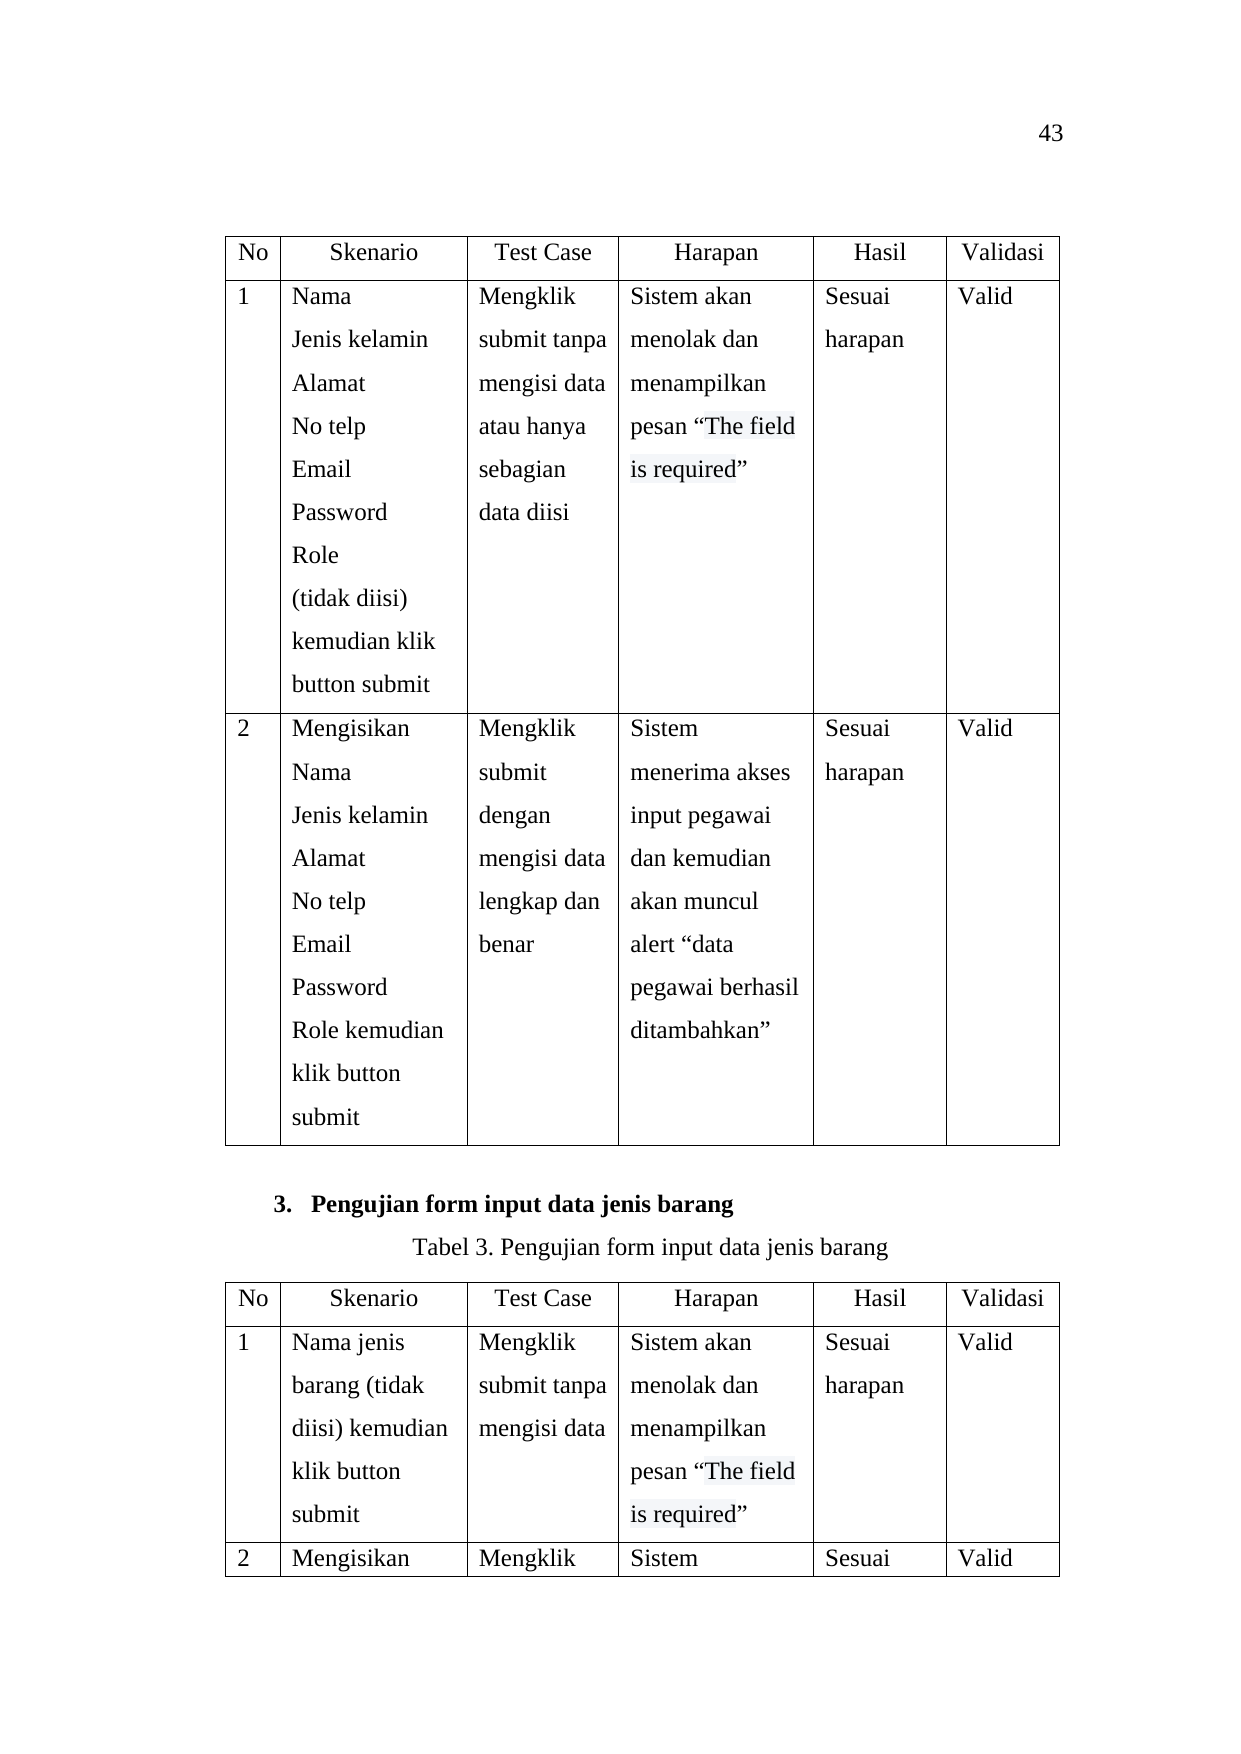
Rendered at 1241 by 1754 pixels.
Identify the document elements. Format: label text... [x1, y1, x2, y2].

table_header No [226, 237, 280, 280]
table_header Skenario [281, 1283, 467, 1326]
table_cell Nama jenis barang (tidak diisi) kemudian klik button submit [281, 1327, 467, 1542]
table_cell Sesuai harapan [814, 281, 946, 712]
table_header Hasil [814, 237, 946, 280]
table_header No [226, 1283, 280, 1326]
table_cell Mengklik submit tanpa mengisi data [468, 1327, 618, 1542]
table_cell 1 [226, 1327, 280, 1542]
table_cell Sesuai harapan [814, 714, 946, 1145]
table_cell Valid [947, 714, 1059, 1145]
table_cell Mengklik submit dengan mengisi data lengkap dan benar [468, 714, 618, 1145]
table_header Validasi [947, 237, 1059, 280]
table_header Test Case [468, 1283, 618, 1326]
table_cell Mengisikan Nama Jenis kelamin Alamat No telp Email Password Role kemudian klik button submit [281, 714, 467, 1145]
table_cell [281, 1543, 467, 1576]
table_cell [468, 1543, 618, 1576]
table_header Harapan [619, 237, 813, 280]
table_header Harapan [619, 1283, 813, 1326]
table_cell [619, 1543, 813, 1576]
table_cell Valid [947, 281, 1059, 712]
table_cell Sistem akan menolak dan menampilkan pesan “The field is required” [619, 1327, 813, 1542]
table_cell 2 [226, 714, 280, 1145]
table_cell Nama Jenis kelamin Alamat No telp Email Password Role (tidak diisi) kemudian klik button submit [281, 281, 467, 712]
table_header Hasil [814, 1283, 946, 1326]
text Tabel 3. Pengujian form input data jenis barang [237, 1232, 1063, 1261]
table_cell Valid [947, 1543, 1059, 1576]
table_cell Valid [947, 1327, 1059, 1542]
table_header Test Case [468, 237, 618, 280]
table_header Skenario [281, 237, 467, 280]
subtitle Pengujian form input data jenis barang [273, 1189, 1063, 1218]
table_cell Sistem akan menolak dan menampilkan pesan “The field is required” [619, 281, 813, 712]
table_cell Mengklik submit tanpa mengisi data atau hanya sebagian data diisi [468, 281, 618, 712]
table_cell Sesuai harapan [814, 1543, 946, 1576]
table_cell 2 [226, 1543, 280, 1576]
table_cell Sesuai harapan [814, 1327, 946, 1542]
table_cell Sistem menerima akses input pegawai dan kemudian akan muncul alert “data pegawai berhasil ditambahkan” [619, 714, 813, 1145]
table_header Validasi [947, 1283, 1059, 1326]
table_cell 1 [226, 281, 280, 712]
